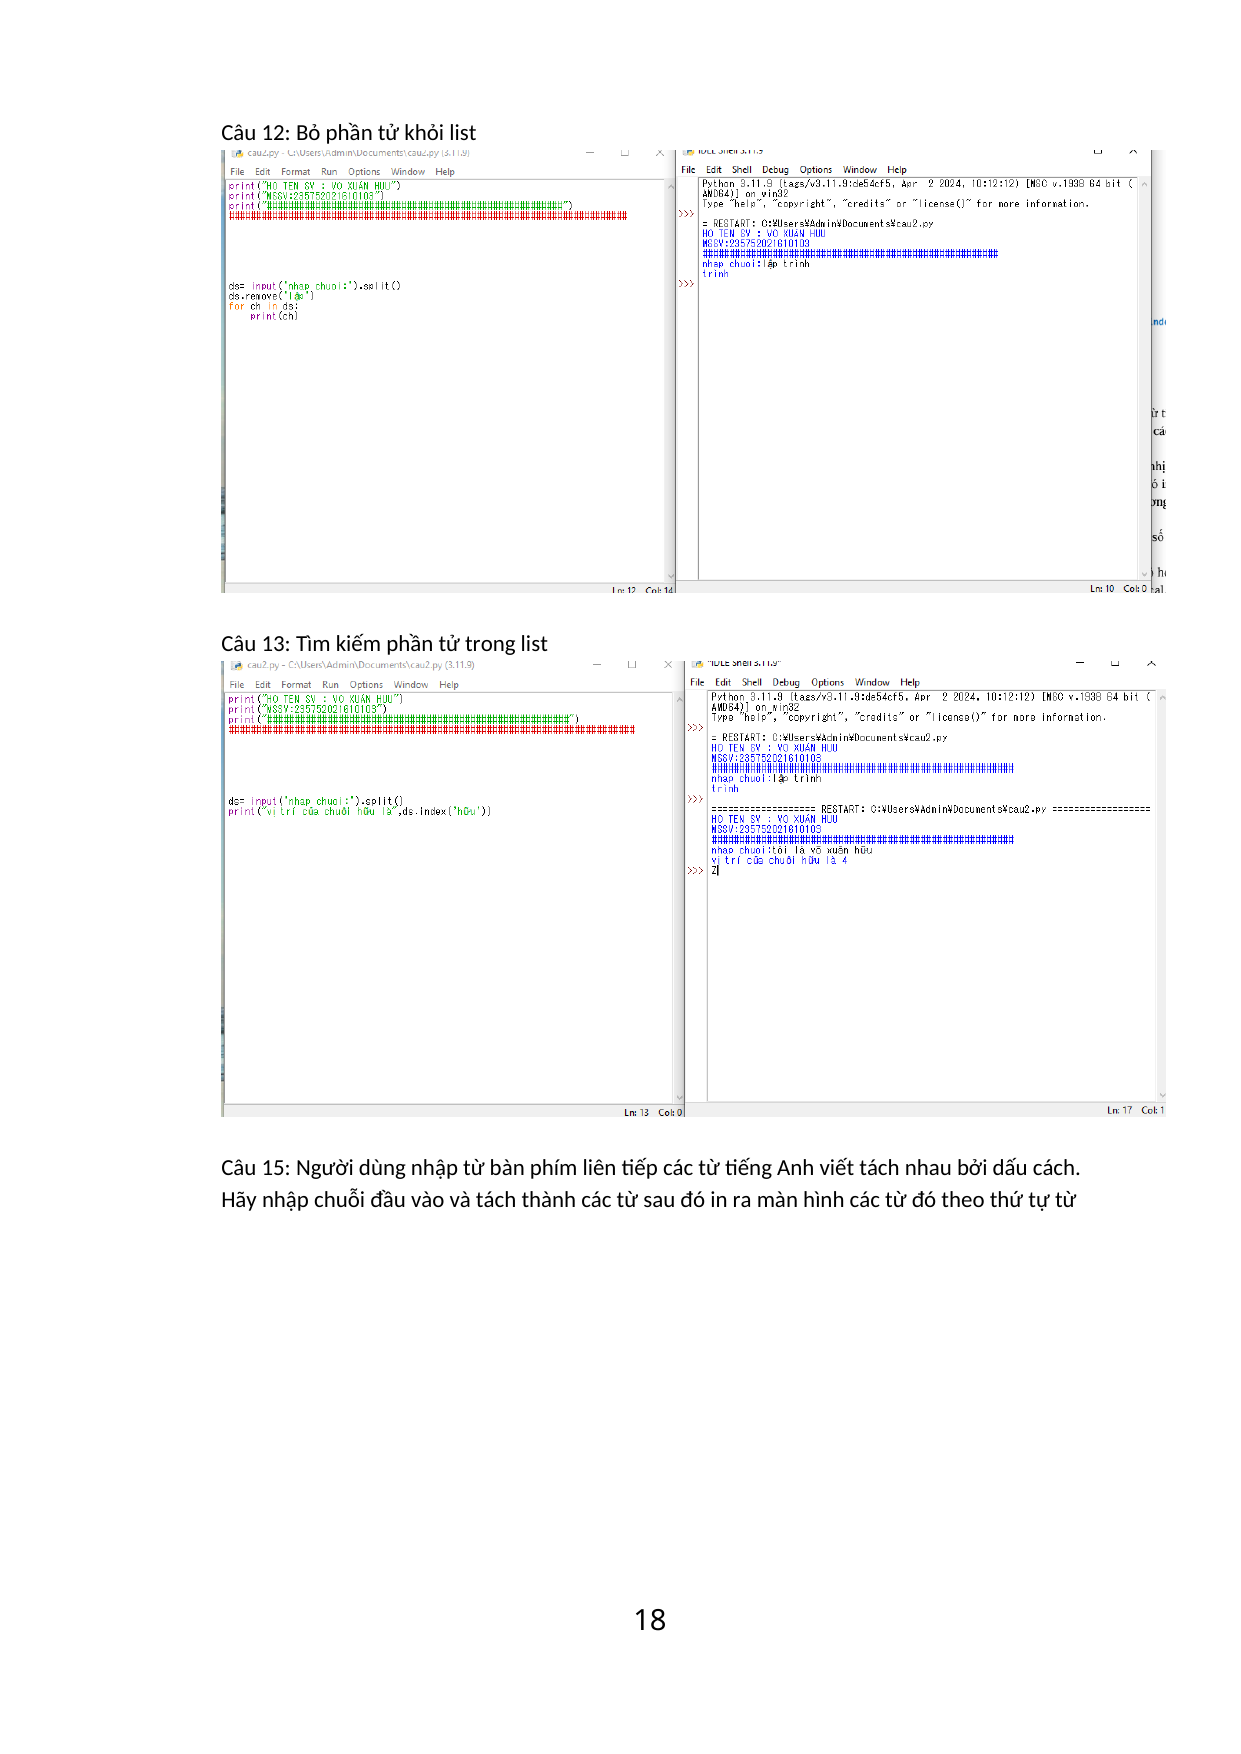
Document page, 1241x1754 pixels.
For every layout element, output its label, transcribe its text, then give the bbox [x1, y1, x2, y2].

picture [221, 150, 1166, 593]
list Câu 15: Người dùng nhập từ bàn phím liên tiếp các từ tiếng Anh viết tách nhau bởi dấu cách. Hãy nhập chuỗi đầu vào và tách thành các từ sau đó in ra màn hình các từ đó theo thứ tự từ điển. [221, 1153, 1122, 1214]
list Câu 13: Tìm kiếm phần tử trong list [221, 629, 1122, 661]
picture [221, 661, 1166, 1117]
list Câu 12: Bỏ phần tử khỏi list [221, 118, 1122, 150]
